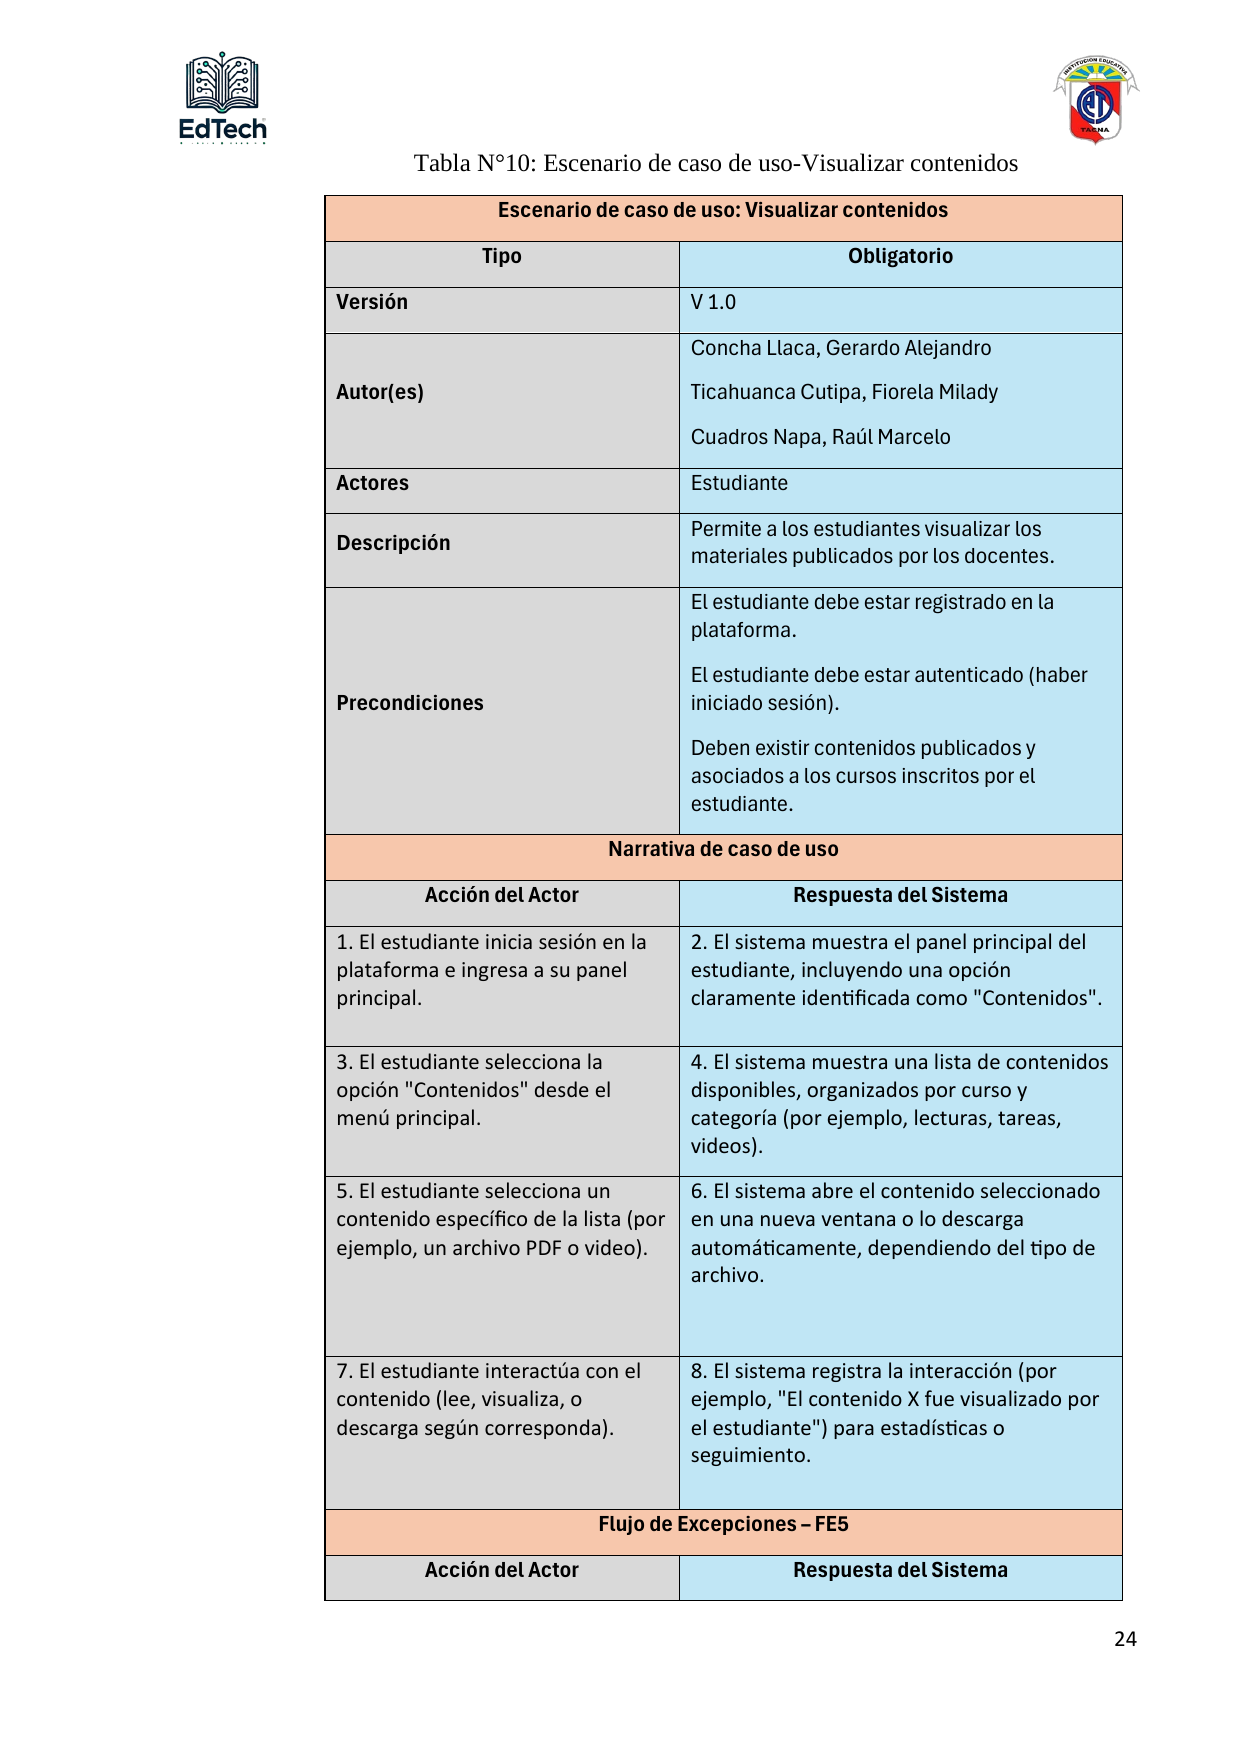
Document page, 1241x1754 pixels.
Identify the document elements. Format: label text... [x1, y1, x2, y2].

table_cell 6. El sistema abre el contenido seleccionado en una nueva ventana o lo descarga automáticamente, dependiendo del tipo de archivo. [680, 1177, 1122, 1356]
table_cell Obligatorio [680, 242, 1122, 287]
table_cell Descripción [326, 514, 679, 587]
text Tabla N°10: Escenario de caso de uso-Visualizar contenidos [177, 148, 1137, 176]
table_cell V 1.0 [680, 288, 1122, 332]
table_cell Estudiante [680, 469, 1122, 513]
table_cell 7. El estudiante interactúa con el contenido (lee, visualiza, o descarga según corresponda). [326, 1357, 679, 1509]
table_cell Acción del Actor [326, 881, 679, 926]
table_cell 1. El estudiante inicia sesión en la plataforma e ingresa a su panel principal. [326, 927, 679, 1046]
table_cell Acción del Actor [326, 1556, 679, 1600]
table_cell 3. El estudiante selecciona la opción "Contenidos" desde el menú principal. [326, 1047, 679, 1176]
table_cell El estudiante debe estar registrado en la plataforma. El estudiante debe estar autenticado (haber iniciado sesión). Deben existir contenidos publicados y asociados a los cursos inscritos por el estudiante. [680, 588, 1122, 834]
table_cell 8. El sistema registra la interacción (por ejemplo, "El contenido X fue visualizado por el estudiante") para estadísticas o seguimiento. [680, 1357, 1122, 1509]
table_cell Actores [326, 469, 679, 513]
table_cell 2. El sistema muestra el panel principal del estudiante, incluyendo una opción claramente identificada como "Contenidos". [680, 927, 1122, 1046]
table_cell Respuesta del Sistema [680, 881, 1122, 926]
table_cell Respuesta del Sistema [680, 1556, 1122, 1600]
table_cell Narrativa de caso de uso [326, 835, 1122, 880]
table_cell 5. El estudiante selecciona un contenido específico de la lista (por ejemplo, un archivo PDF o video). [326, 1177, 679, 1356]
table_cell Flujo de Excepciones – FE5 [326, 1510, 1122, 1555]
picture [1051, 53, 1141, 148]
table_cell Precondiciones [326, 588, 679, 834]
table_cell 4. El sistema muestra una lista de contenidos disponibles, organizados por curso y categoría (por ejemplo, lecturas, tareas, videos). [680, 1047, 1122, 1176]
table_cell Tipo [326, 242, 679, 287]
table_cell Versión [326, 288, 679, 332]
table_cell Autor(es) [326, 334, 679, 468]
table_cell Concha Llaca, Gerardo Alejandro Ticahuanca Cutipa, Fiorela Milady Cuadros Napa, Raúl Marcelo [680, 334, 1122, 468]
picture [177, 46, 270, 148]
table_cell Permite a los estudiantes visualizar los materiales publicados por los docentes. [680, 514, 1122, 587]
table_header Escenario de caso de uso: Visualizar contenidos [326, 196, 1122, 241]
